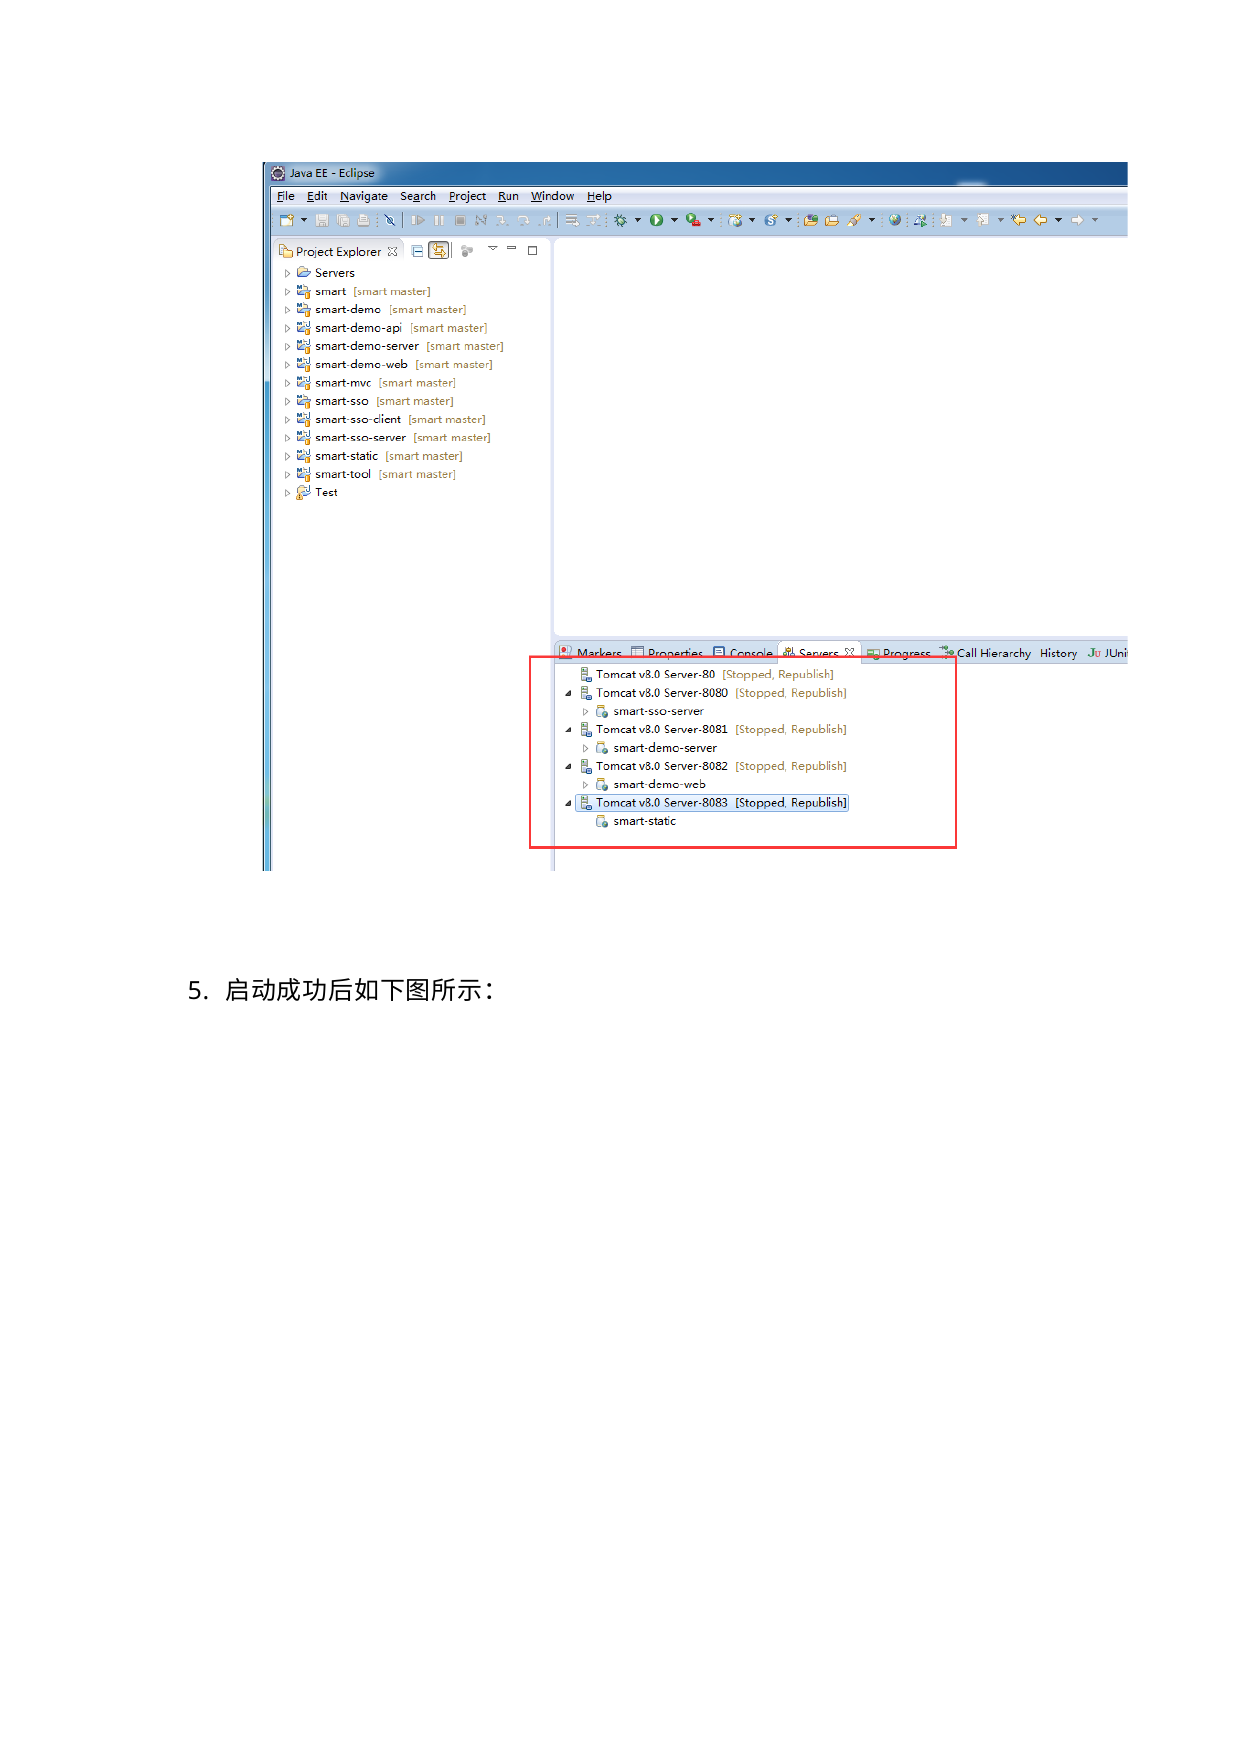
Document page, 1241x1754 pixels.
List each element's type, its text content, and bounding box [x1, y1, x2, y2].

list 启动成功后如下图所示： [187, 956, 1053, 1021]
picture [262, 162, 1128, 871]
